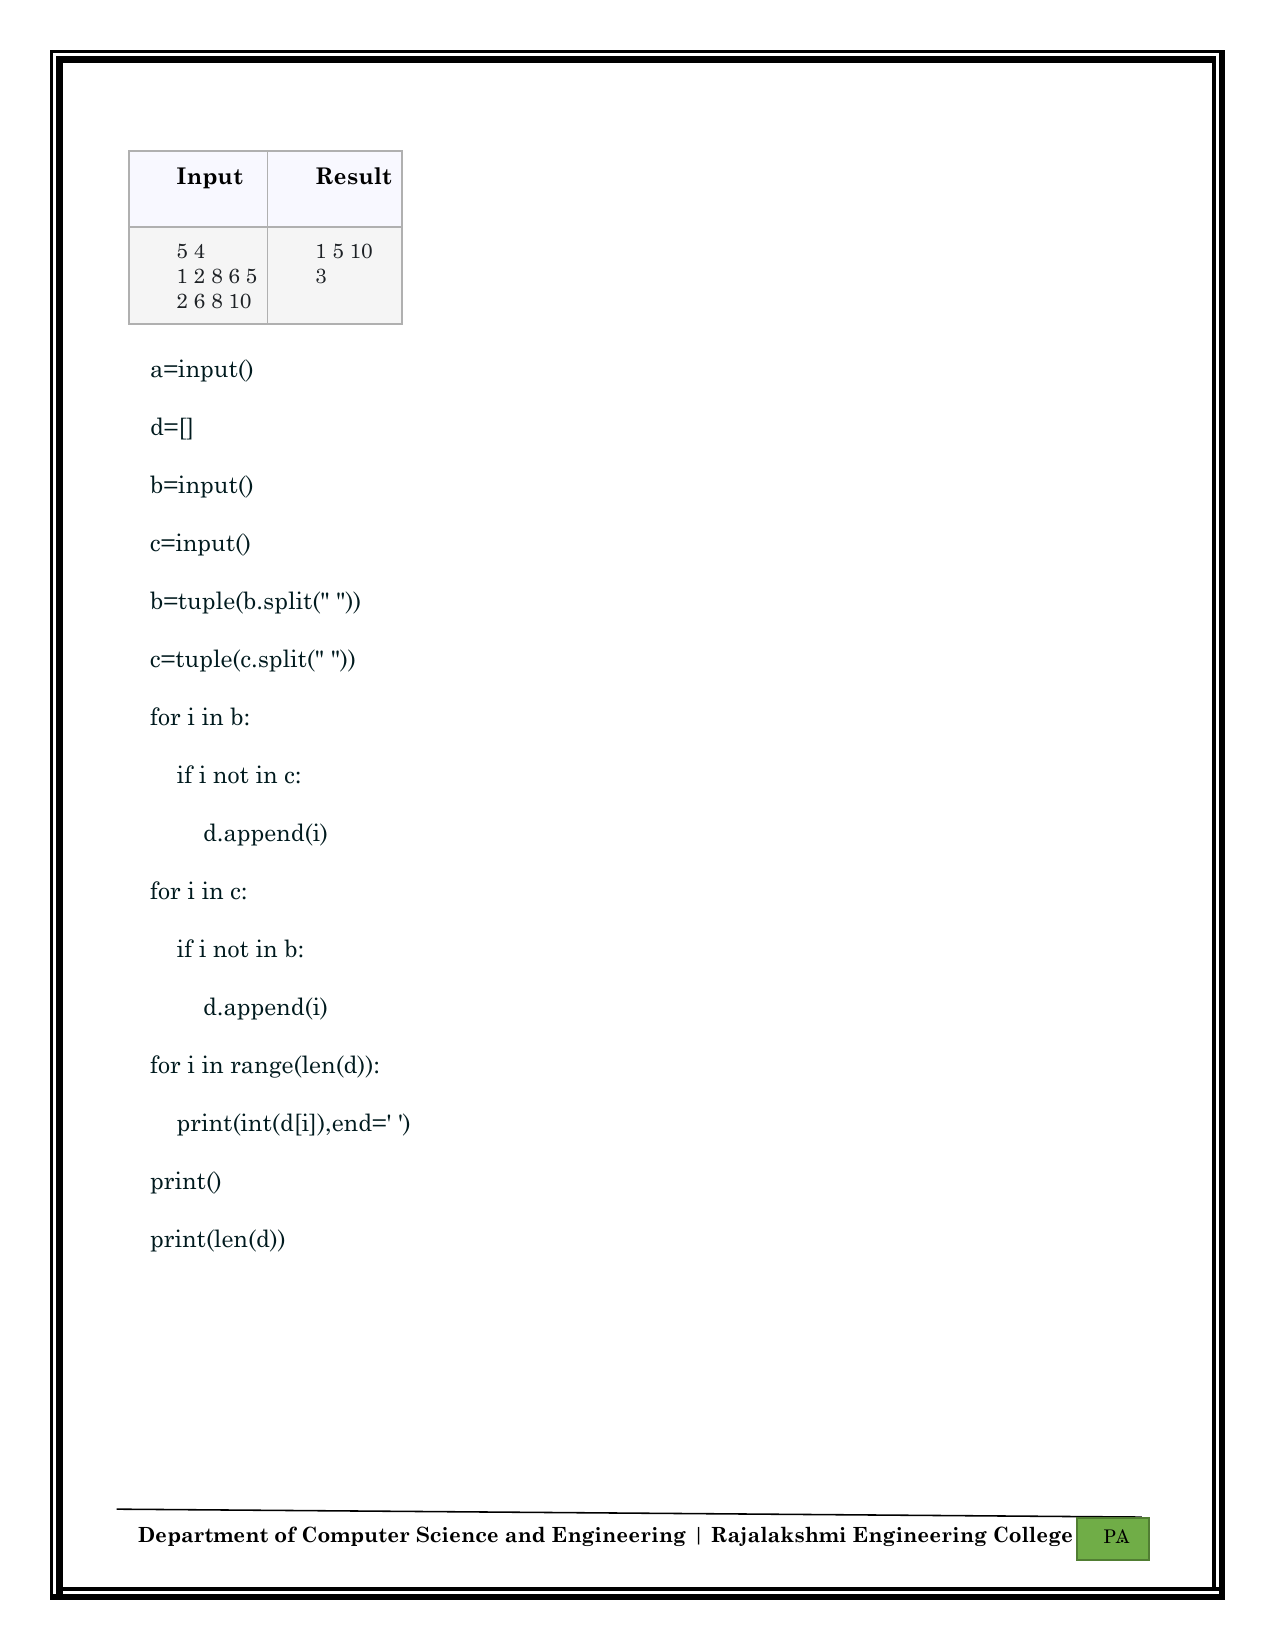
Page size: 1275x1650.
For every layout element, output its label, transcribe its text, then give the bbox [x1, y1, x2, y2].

text b=tuple(b.split(" ")) [150, 586, 1125, 615]
text if i not in c: [150, 760, 1125, 789]
text b=input() [150, 470, 1125, 499]
text for i in b: [150, 702, 1125, 731]
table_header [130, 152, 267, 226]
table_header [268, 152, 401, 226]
text c=tuple(c.split(" ")) [150, 644, 1125, 673]
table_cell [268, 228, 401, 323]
text d=[] [150, 412, 1125, 441]
text print(int(d[i]),end=' ') [150, 1108, 1125, 1137]
text for i in range(len(d)): [150, 1050, 1125, 1079]
text for i in c: [150, 876, 1125, 905]
text a=input() [150, 354, 1125, 383]
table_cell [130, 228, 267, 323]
text d.append(i) [150, 992, 1125, 1021]
text d.append(i) [150, 818, 1125, 847]
text if i not in b: [150, 934, 1125, 963]
text print() [150, 1166, 1125, 1195]
text c=input() [150, 528, 1125, 557]
text print(len(d)) [150, 1224, 1125, 1253]
